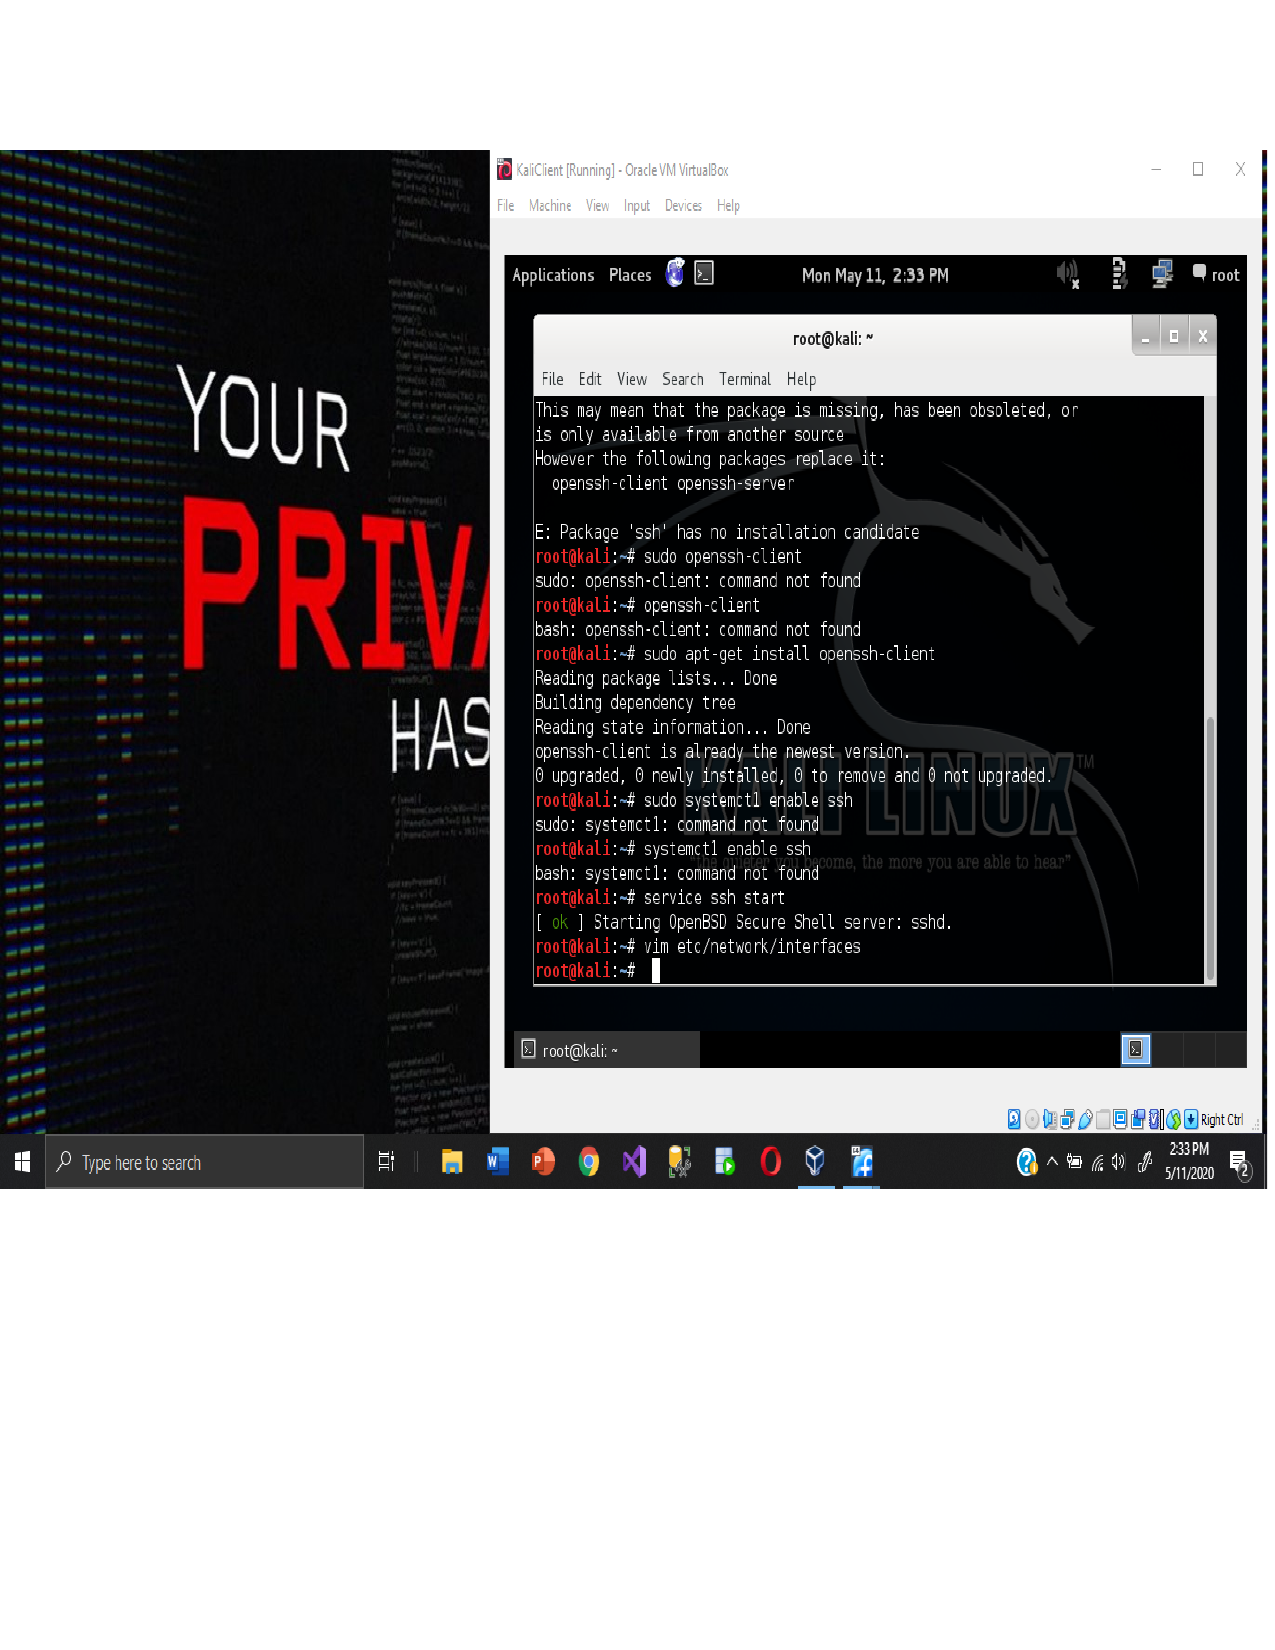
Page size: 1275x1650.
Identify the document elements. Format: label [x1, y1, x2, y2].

picture [0, 150, 1268, 1189]
